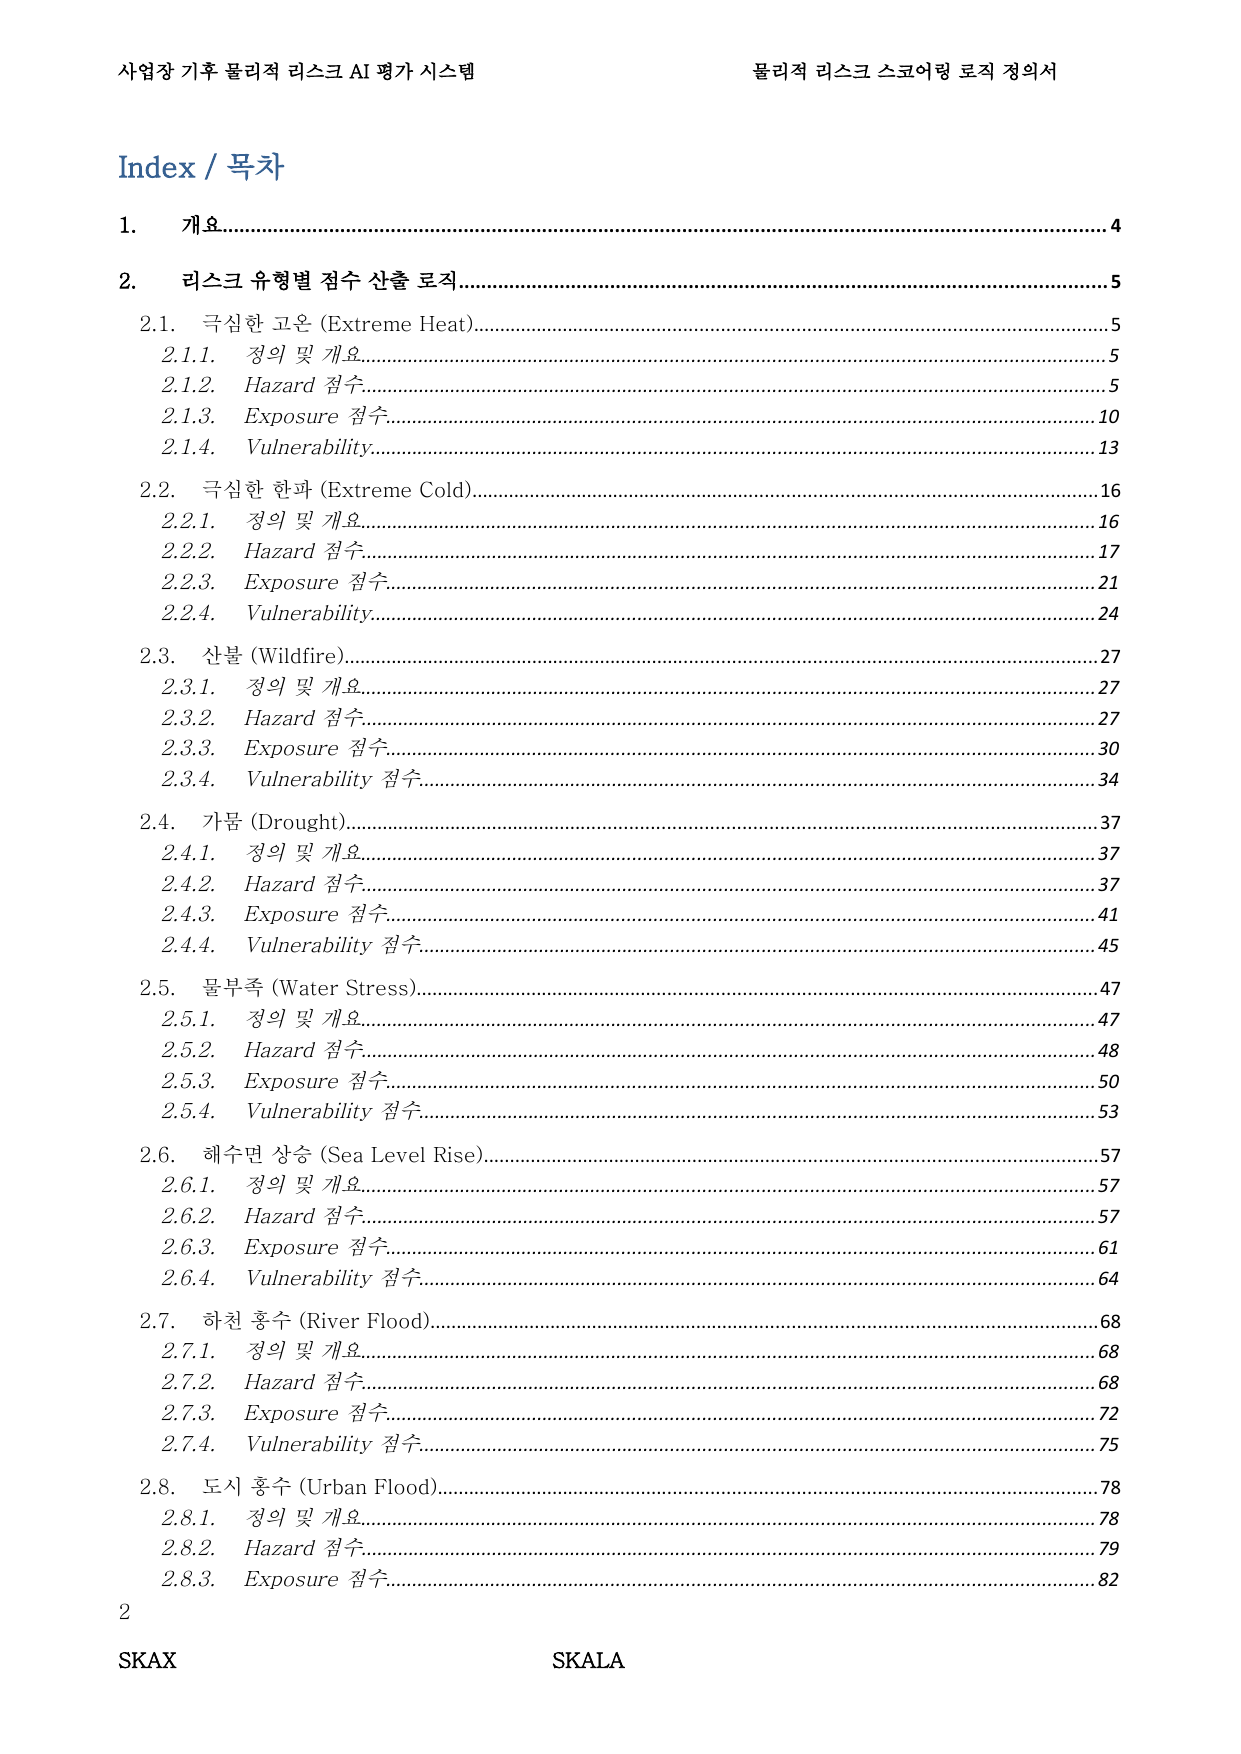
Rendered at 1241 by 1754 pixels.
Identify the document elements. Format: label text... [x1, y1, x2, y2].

text 2.8. 도시 홍수 (Urban Flood) 78 [139, 1473, 1122, 1500]
text 2.5. 물부족 (Water Stress) 47 [139, 975, 1122, 1001]
text 2.3.2. Hazard 점수 27 [160, 704, 1122, 731]
text 2.6.2. Hazard 점수 57 [160, 1202, 1122, 1229]
text 2.8.2. Hazard 점수 79 [160, 1535, 1122, 1561]
text 2.5.4. Vulnerability 점수 53 [160, 1098, 1122, 1124]
text 2.7.1. 정의 및 개요 68 [160, 1338, 1122, 1364]
text 2.5.3. Exposure 점수 50 [160, 1067, 1122, 1093]
text 2.8.1. 정의 및 개요 78 [160, 1504, 1122, 1531]
text 2.6.3. Exposure 점수 61 [160, 1233, 1122, 1260]
text 2.1.3. Exposure 점수 10 [160, 402, 1122, 429]
text 2.4.1. 정의 및 개요 37 [160, 839, 1122, 866]
text 2.2.2. Hazard 점수 17 [160, 538, 1122, 564]
text 2.1. 극심한 고온 (Extreme Heat) 5 [139, 310, 1122, 337]
text 2.7.4. Vulnerability 점수 75 [160, 1430, 1122, 1457]
text 2. 리스크 유형별 점수 산출 로직 5 [118, 267, 1122, 293]
text 2.6.1. 정의 및 개요 57 [160, 1172, 1122, 1198]
text 2.2.1. 정의 및 개요 16 [160, 507, 1122, 534]
text 2.2. 극심한 한파 (Extreme Cold) 16 [139, 476, 1122, 503]
text 2.2.4. Vulnerability 24 [160, 599, 1122, 626]
text 2.3.3. Exposure 점수 30 [160, 735, 1122, 761]
text 2.3. 산불 (Wildfire) 27 [139, 642, 1122, 669]
text 1. 개요 4 [118, 211, 1122, 238]
text 2.7.2. Hazard 점수 68 [160, 1368, 1122, 1395]
text 2.5.2. Hazard 점수 48 [160, 1036, 1122, 1063]
text 2.7.3. Exposure 점수 72 [160, 1399, 1122, 1426]
text 2.4.3. Exposure 점수 41 [160, 901, 1122, 927]
text 2.5.1. 정의 및 개요 47 [160, 1006, 1122, 1032]
text 2.1.4. Vulnerability 13 [160, 433, 1122, 460]
text 2.1.1. 정의 및 개요 5 [160, 341, 1122, 367]
text 2.4. 가뭄 (Drought) 37 [139, 809, 1122, 835]
text 2.4.2. Hazard 점수 37 [160, 870, 1122, 897]
text 2.1.2. Hazard 점수 5 [160, 372, 1122, 398]
text 2.8.3. Exposure 점수 82 [160, 1565, 1122, 1592]
text 2.3.4. Vulnerability 점수 34 [160, 765, 1122, 792]
text 2.6.4. Vulnerability 점수 64 [160, 1264, 1122, 1290]
text 2.6. 해수면 상승 (Sea Level Rise) 57 [139, 1141, 1122, 1167]
text Index / 목차 [118, 148, 1122, 181]
text 2.7. 하천 홍수 (River Flood) 68 [139, 1307, 1122, 1334]
text 2.3.1. 정의 및 개요 27 [160, 673, 1122, 700]
text 2.4.4. Vulnerability 점수 45 [160, 932, 1122, 958]
text 2.2.3. Exposure 점수 21 [160, 568, 1122, 595]
